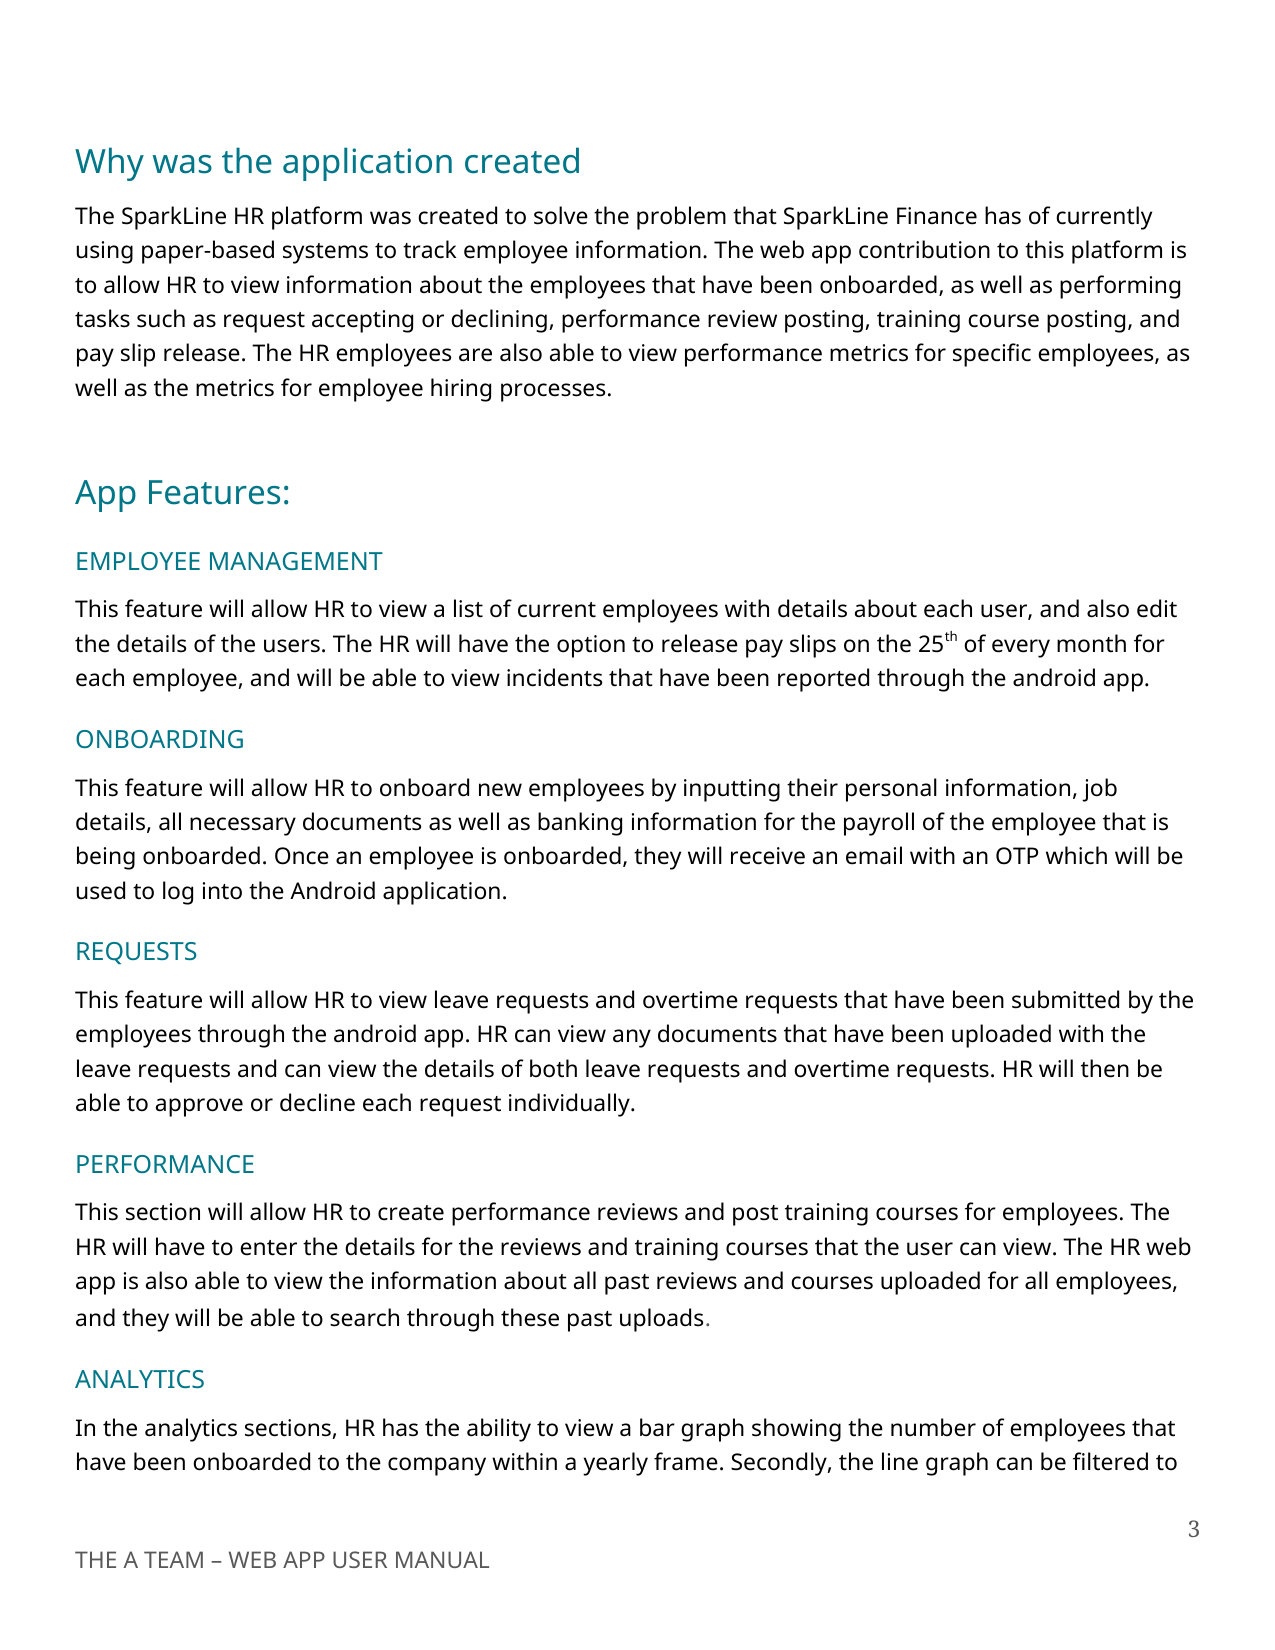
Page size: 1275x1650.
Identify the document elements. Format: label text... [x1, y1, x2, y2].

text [75, 1412, 1200, 1477]
subtitle Performance [75, 1146, 1200, 1180]
subtitle App Features: [75, 469, 1200, 514]
text This feature will allow HR to view a list of current employees with details about each user, and also edit the details of the users. The HR will have the option to release pay slips on the 25th of every month for each employee, and will be able to view incidents that have been reported through the android app. [75, 593, 1200, 693]
subtitle Analytics [75, 1362, 1200, 1396]
text This section will allow HR to create performance reviews and post training courses for employees. The HR will have to enter the details for the reviews and training courses that the user can view. The HR web app is also able to view the information about all past reviews and courses uploaded for all employees, and they will be able to search through these past uploads. [75, 1196, 1200, 1334]
subtitle Employee Management [75, 543, 1200, 578]
subtitle Requests [75, 934, 1200, 968]
subtitle Why was the application created [75, 137, 1200, 183]
text This feature will allow HR to view leave requests and overtime requests that have been submitted by the employees through the android app. HR can view any documents that have been uploaded with the leave requests and can view the details of both leave requests and overtime requests. HR will then be able to approve or decline each request individually. [75, 984, 1200, 1118]
text This feature will allow HR to onboard new employees by inputting their personal information, job details, all necessary documents as well as banking information for the payroll of the employee that is being onboarded. Once an employee is onboarded, they will receive an email with an OTP which will be used to log into the Android application. [75, 771, 1200, 906]
subtitle Onboarding [75, 722, 1200, 756]
text The SparkLine HR platform was created to solve the problem that SparkLine Finance has of currently using paper-based systems to track employee information. The web app contribution to this platform is to allow HR to view information about the employees that have been onboarded, as well as performing tasks such as request accepting or declining, performance review posting, training course posting, and pay slip release. The HR employees are also able to view performance metrics for specific employees, as well as the metrics for employee hiring processes. [75, 200, 1200, 403]
